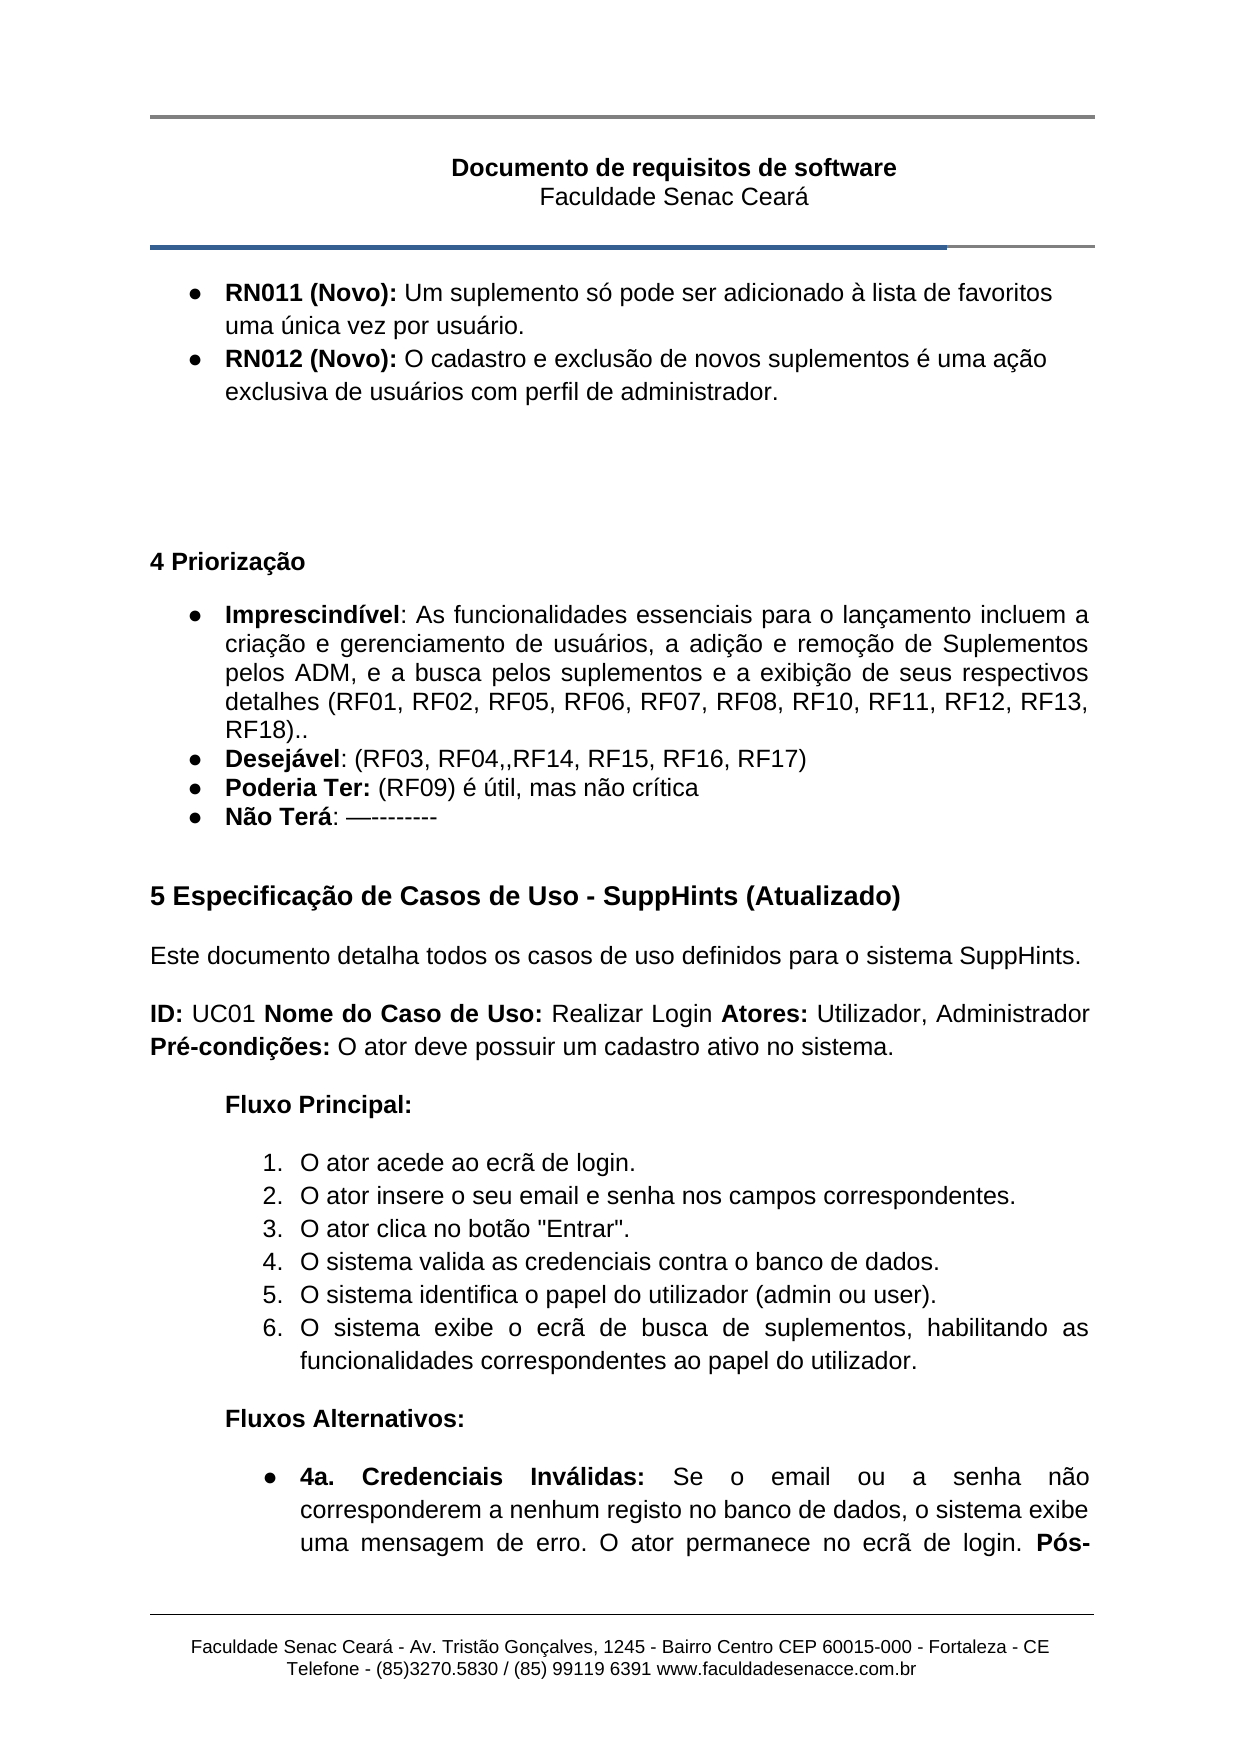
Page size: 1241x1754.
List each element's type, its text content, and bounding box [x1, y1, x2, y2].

text Fluxos Alternativos: [150, 1404, 1090, 1433]
list O sistema exibe o ecrã de busca de suplementos, habilitando as funcionalidades correspondentes ao papel do utilizador. [262, 1313, 1090, 1375]
list Não Terá: —-------- [187, 801, 1090, 830]
text Este documento detalha todos os casos de uso definidos para o sistema SuppHints. [150, 941, 1090, 970]
list Imprescindível: As funcionalidades essenciais para o lançamento incluem a criação e gerenciamento de usuários, a adição e remoção de Suplementos pelos ADM, e a busca pelos suplementos e a exibição de seus respectivos detalhes (RF01, RF02, RF05, RF06, RF07, RF08, RF10, RF11, RF12, RF13, RF18).. [187, 600, 1090, 744]
list Poderia Ter: (RF09) é útil, mas não crítica [187, 773, 1090, 801]
text 4 Priorização [150, 546, 1090, 575]
list O ator acede ao ecrã de login. [262, 1148, 1090, 1177]
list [262, 1462, 1090, 1557]
text Fluxo Principal: [150, 1090, 1090, 1119]
list RN011 (Novo): Um suplemento só pode ser adicionado à lista de favoritos uma única vez por usuário. [187, 278, 1090, 340]
list O ator clica no botão "Entrar". [262, 1214, 1090, 1243]
list Desejável: (RF03, RF04,,RF14, RF15, RF16, RF17) [187, 744, 1090, 773]
list O sistema identifica o papel do utilizador (admin ou user). [262, 1280, 1090, 1309]
list RN012 (Novo): O cadastro e exclusão de novos suplementos é uma ação exclusiva de usuários com perfil de administrador. [187, 344, 1090, 406]
list O ator insere o seu email e senha nos campos correspondentes. [262, 1181, 1090, 1210]
subtitle 5 Especificação de Casos de Uso - SuppHints (Atualizado) [150, 880, 1090, 911]
list O sistema valida as credenciais contra o banco de dados. [262, 1247, 1090, 1276]
text ID: UC01 Nome do Caso de Uso: Realizar Login Atores: Utilizador, Administrador Pré-condições: O ator deve possuir um cadastro ativo no sistema. [150, 999, 1090, 1061]
